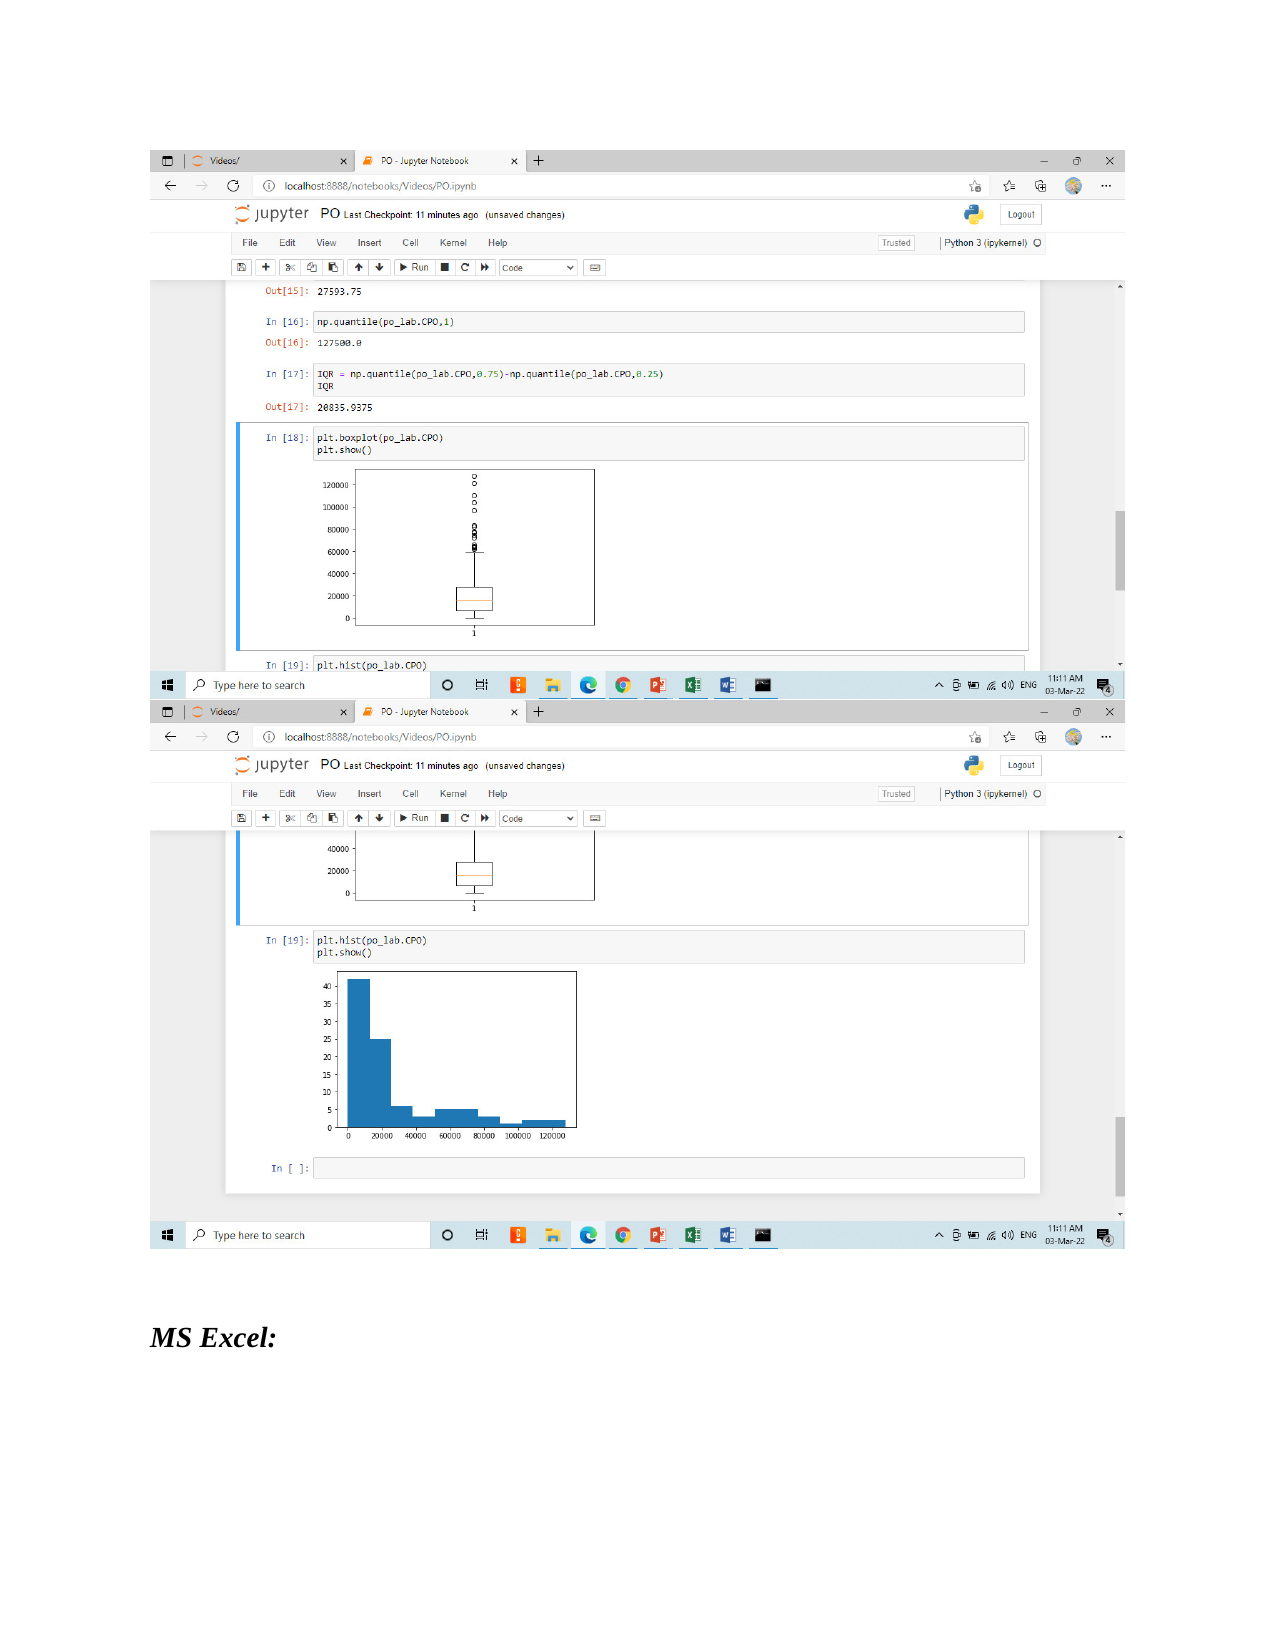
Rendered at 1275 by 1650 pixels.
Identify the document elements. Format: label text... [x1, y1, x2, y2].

picture [150, 700, 1125, 1249]
picture [150, 150, 1125, 699]
text MS Excel: [150, 1320, 1125, 1354]
